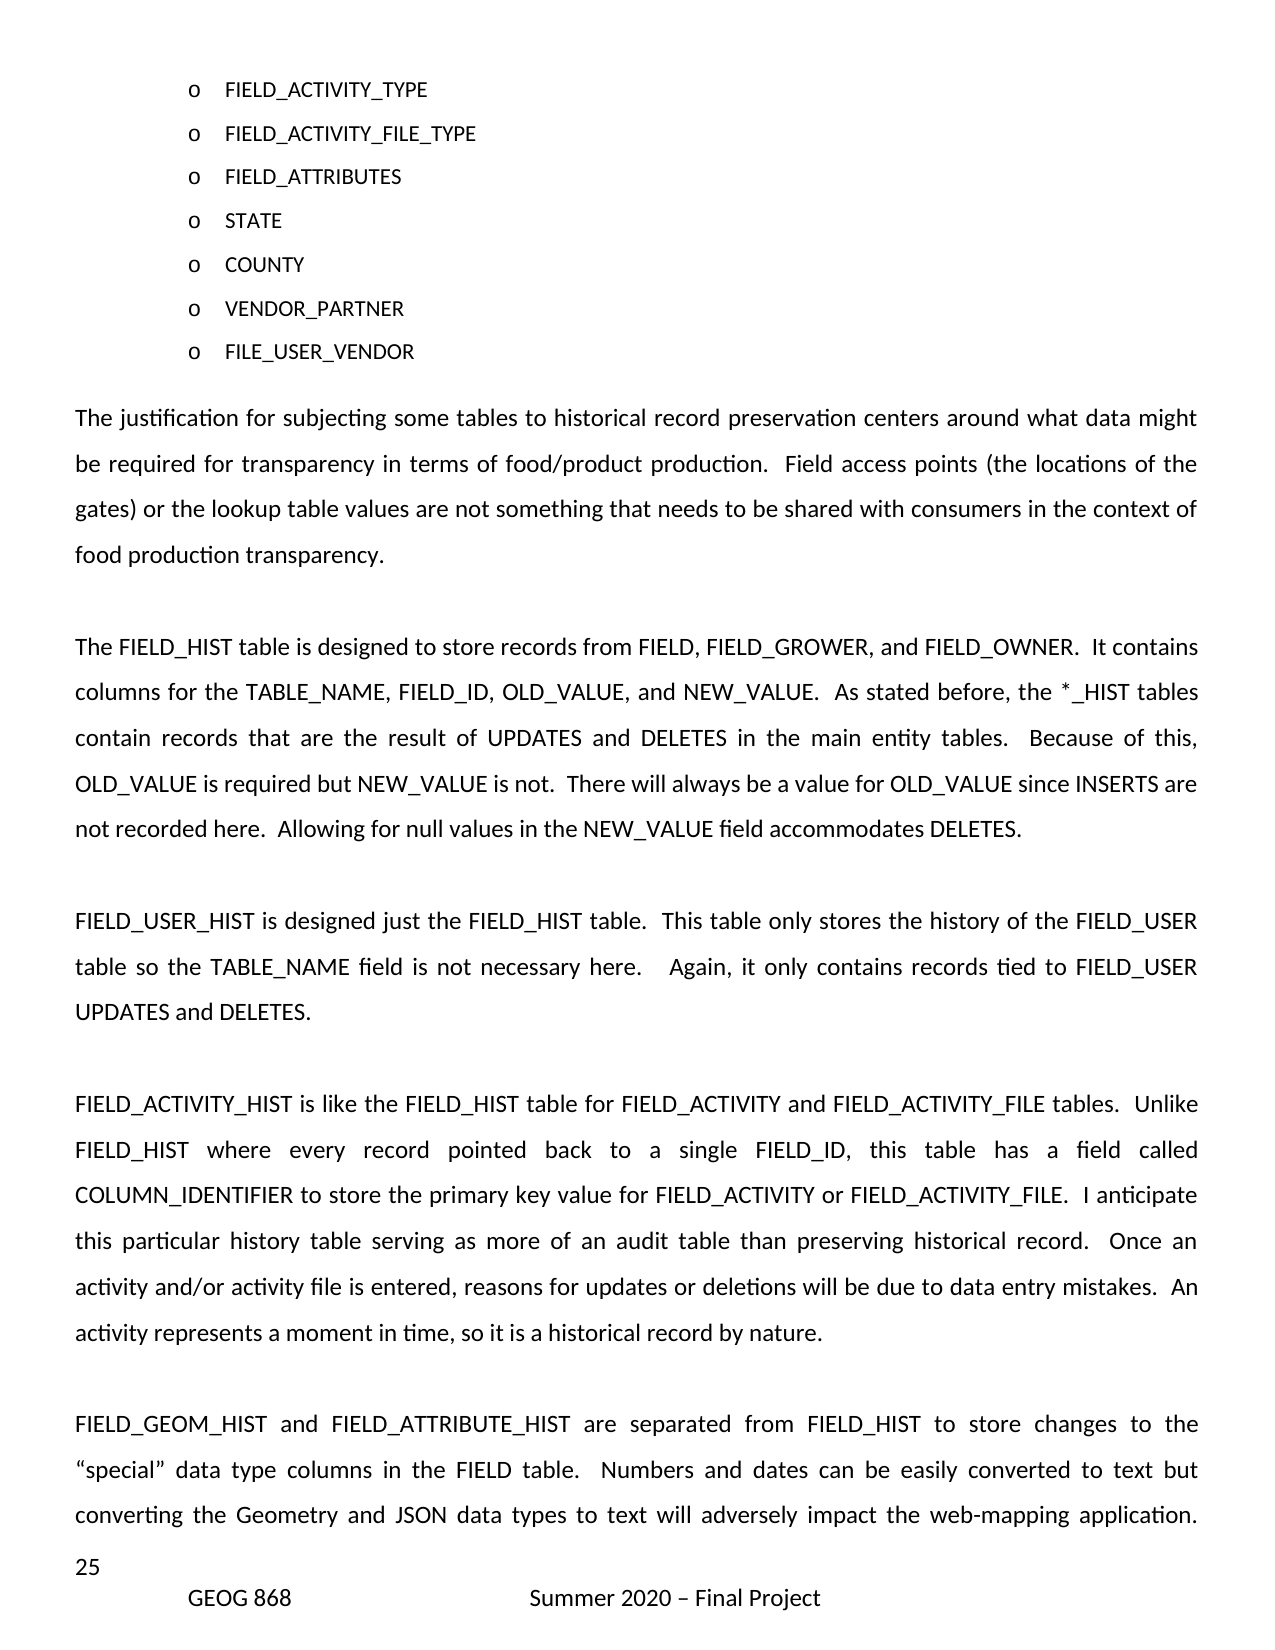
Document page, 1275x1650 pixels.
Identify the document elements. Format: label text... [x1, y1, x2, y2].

list FIELD_ACTIVITY_FILE_TYPE [187, 119, 1200, 148]
list FILE_USER_VENDOR [187, 337, 1200, 367]
list VENDOR_PARTNER [187, 294, 1200, 323]
text FIELD_USER_HIST is designed just the FIELD_HIST table. This table only stores the history of the FIELD_USER table so the TABLE_NAME field is not necessary here. Again, it only contains records tied to FIELD_USER UPDATES and DELETES. [75, 905, 1200, 1027]
text FIELD_ACTIVITY_HIST is like the FIELD_HIST table for FIELD_ACTIVITY and FIELD_ACTIVITY_FILE tables. Unlike FIELD_HIST where every record pointed back to a single FIELD_ID, this table has a field called COLUMN_IDENTIFIER to store the primary key value for FIELD_ACTIVITY or FIELD_ACTIVITY_FILE. I anticipate this particular history table serving as more of an audit table than preserving historical record. Once an activity and/or activity file is entered, reasons for updates or deletions will be due to data entry mistakes. An activity represents a moment in time, so it is a historical record by nature. [75, 1088, 1200, 1347]
text The FIELD_HIST table is designed to store records from FIELD, FIELD_GROWER, and FIELD_OWNER. It contains columns for the TABLE_NAME, FIELD_ID, OLD_VALUE, and NEW_VALUE. As stated before, the *_HIST tables contain records that are the result of UPDATES and DELETES in the main entity tables. Because of this, OLD_VALUE is required but NEW_VALUE is not. There will always be a value for OLD_VALUE since INSERTS are not recorded here. Allowing for null values in the NEW_VALUE field accommodates DELETES. [75, 631, 1200, 844]
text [75, 1408, 1200, 1530]
list FIELD_ACTIVITY_TYPE [187, 75, 1200, 104]
text The justification for subjecting some tables to historical record preservation centers around what data might be required for transparency in terms of food/product production. Field access points (the locations of the gates) or the lookup table values are not something that needs to be shared with consumers in the context of food production transparency. [75, 402, 1200, 570]
list COUNTY [187, 250, 1200, 279]
list STATE [187, 206, 1200, 235]
list FIELD_ATTRIBUTES [187, 162, 1200, 192]
